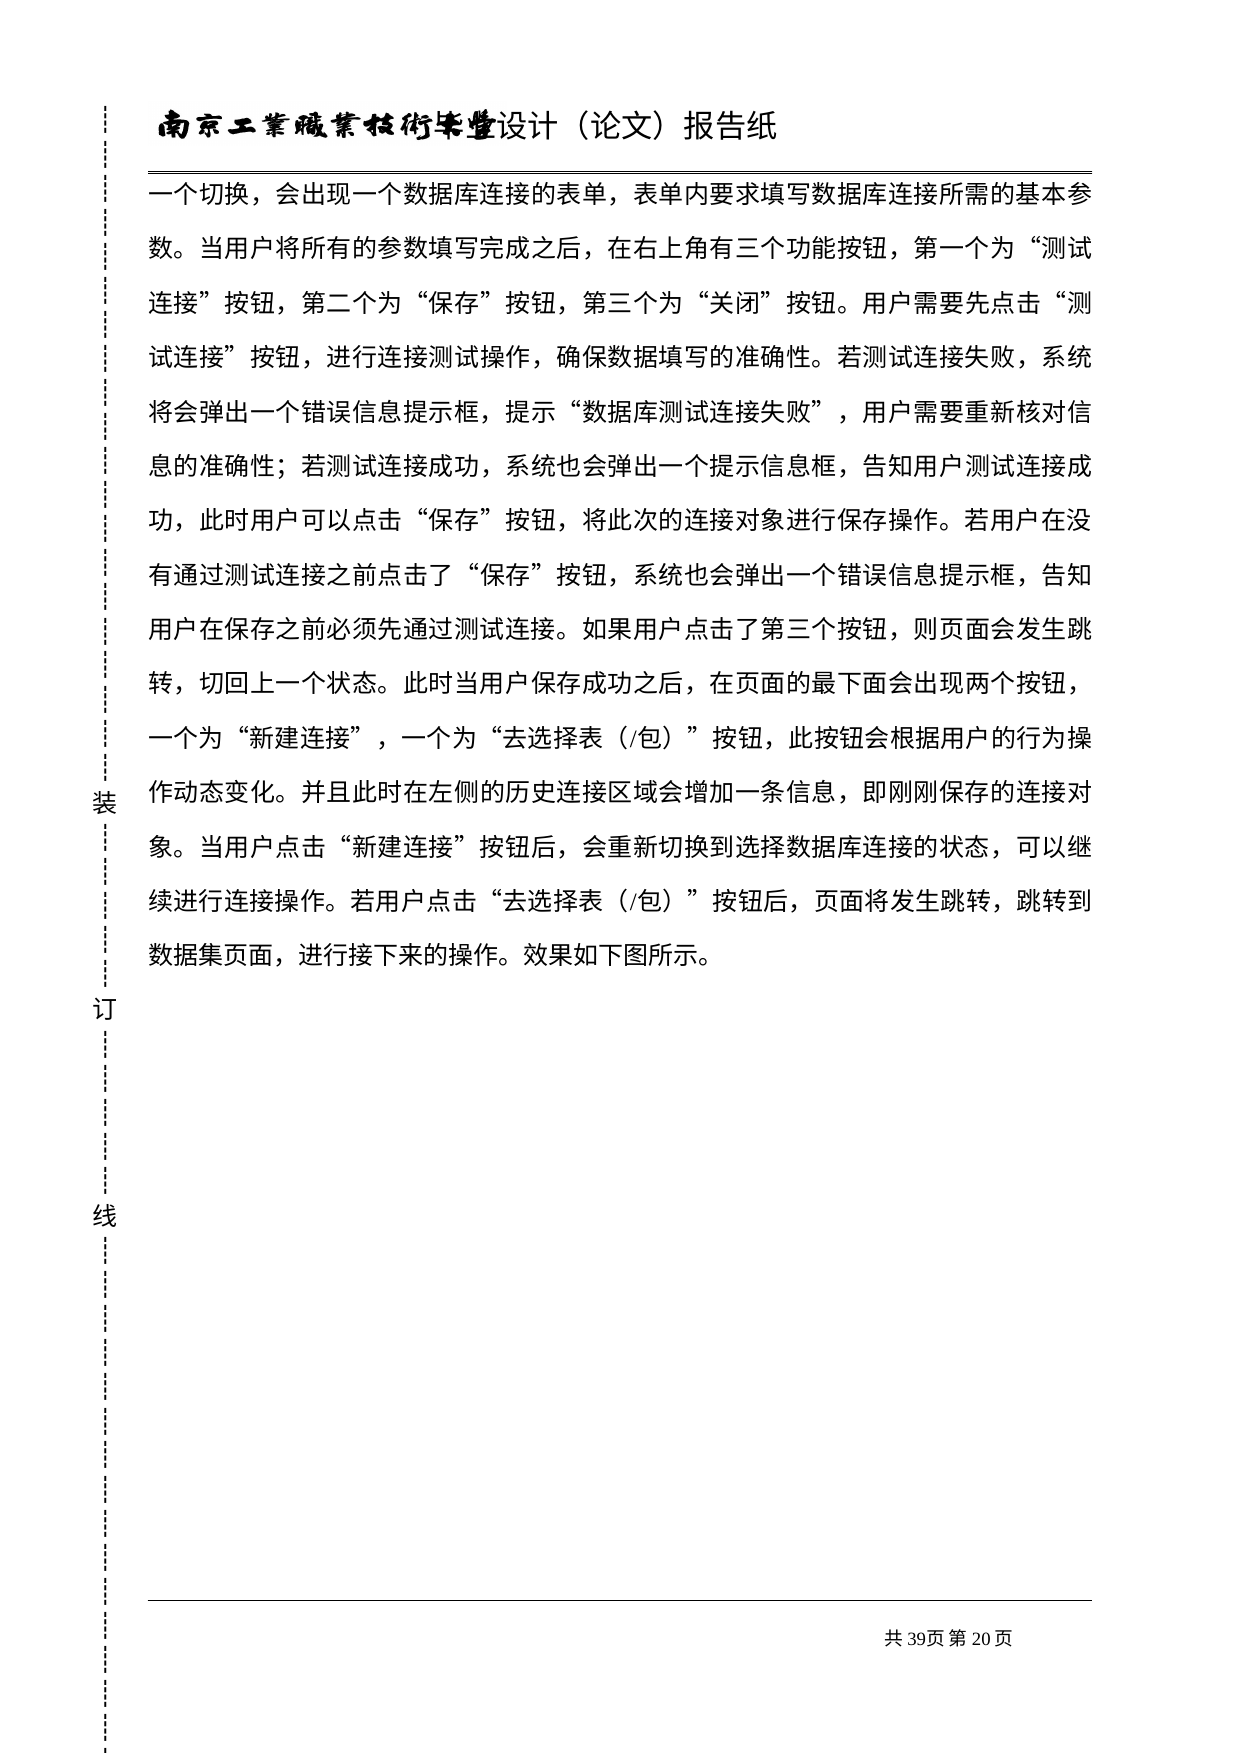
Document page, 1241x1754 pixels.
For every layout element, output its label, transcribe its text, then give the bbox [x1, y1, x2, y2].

picture [147, 101, 507, 146]
